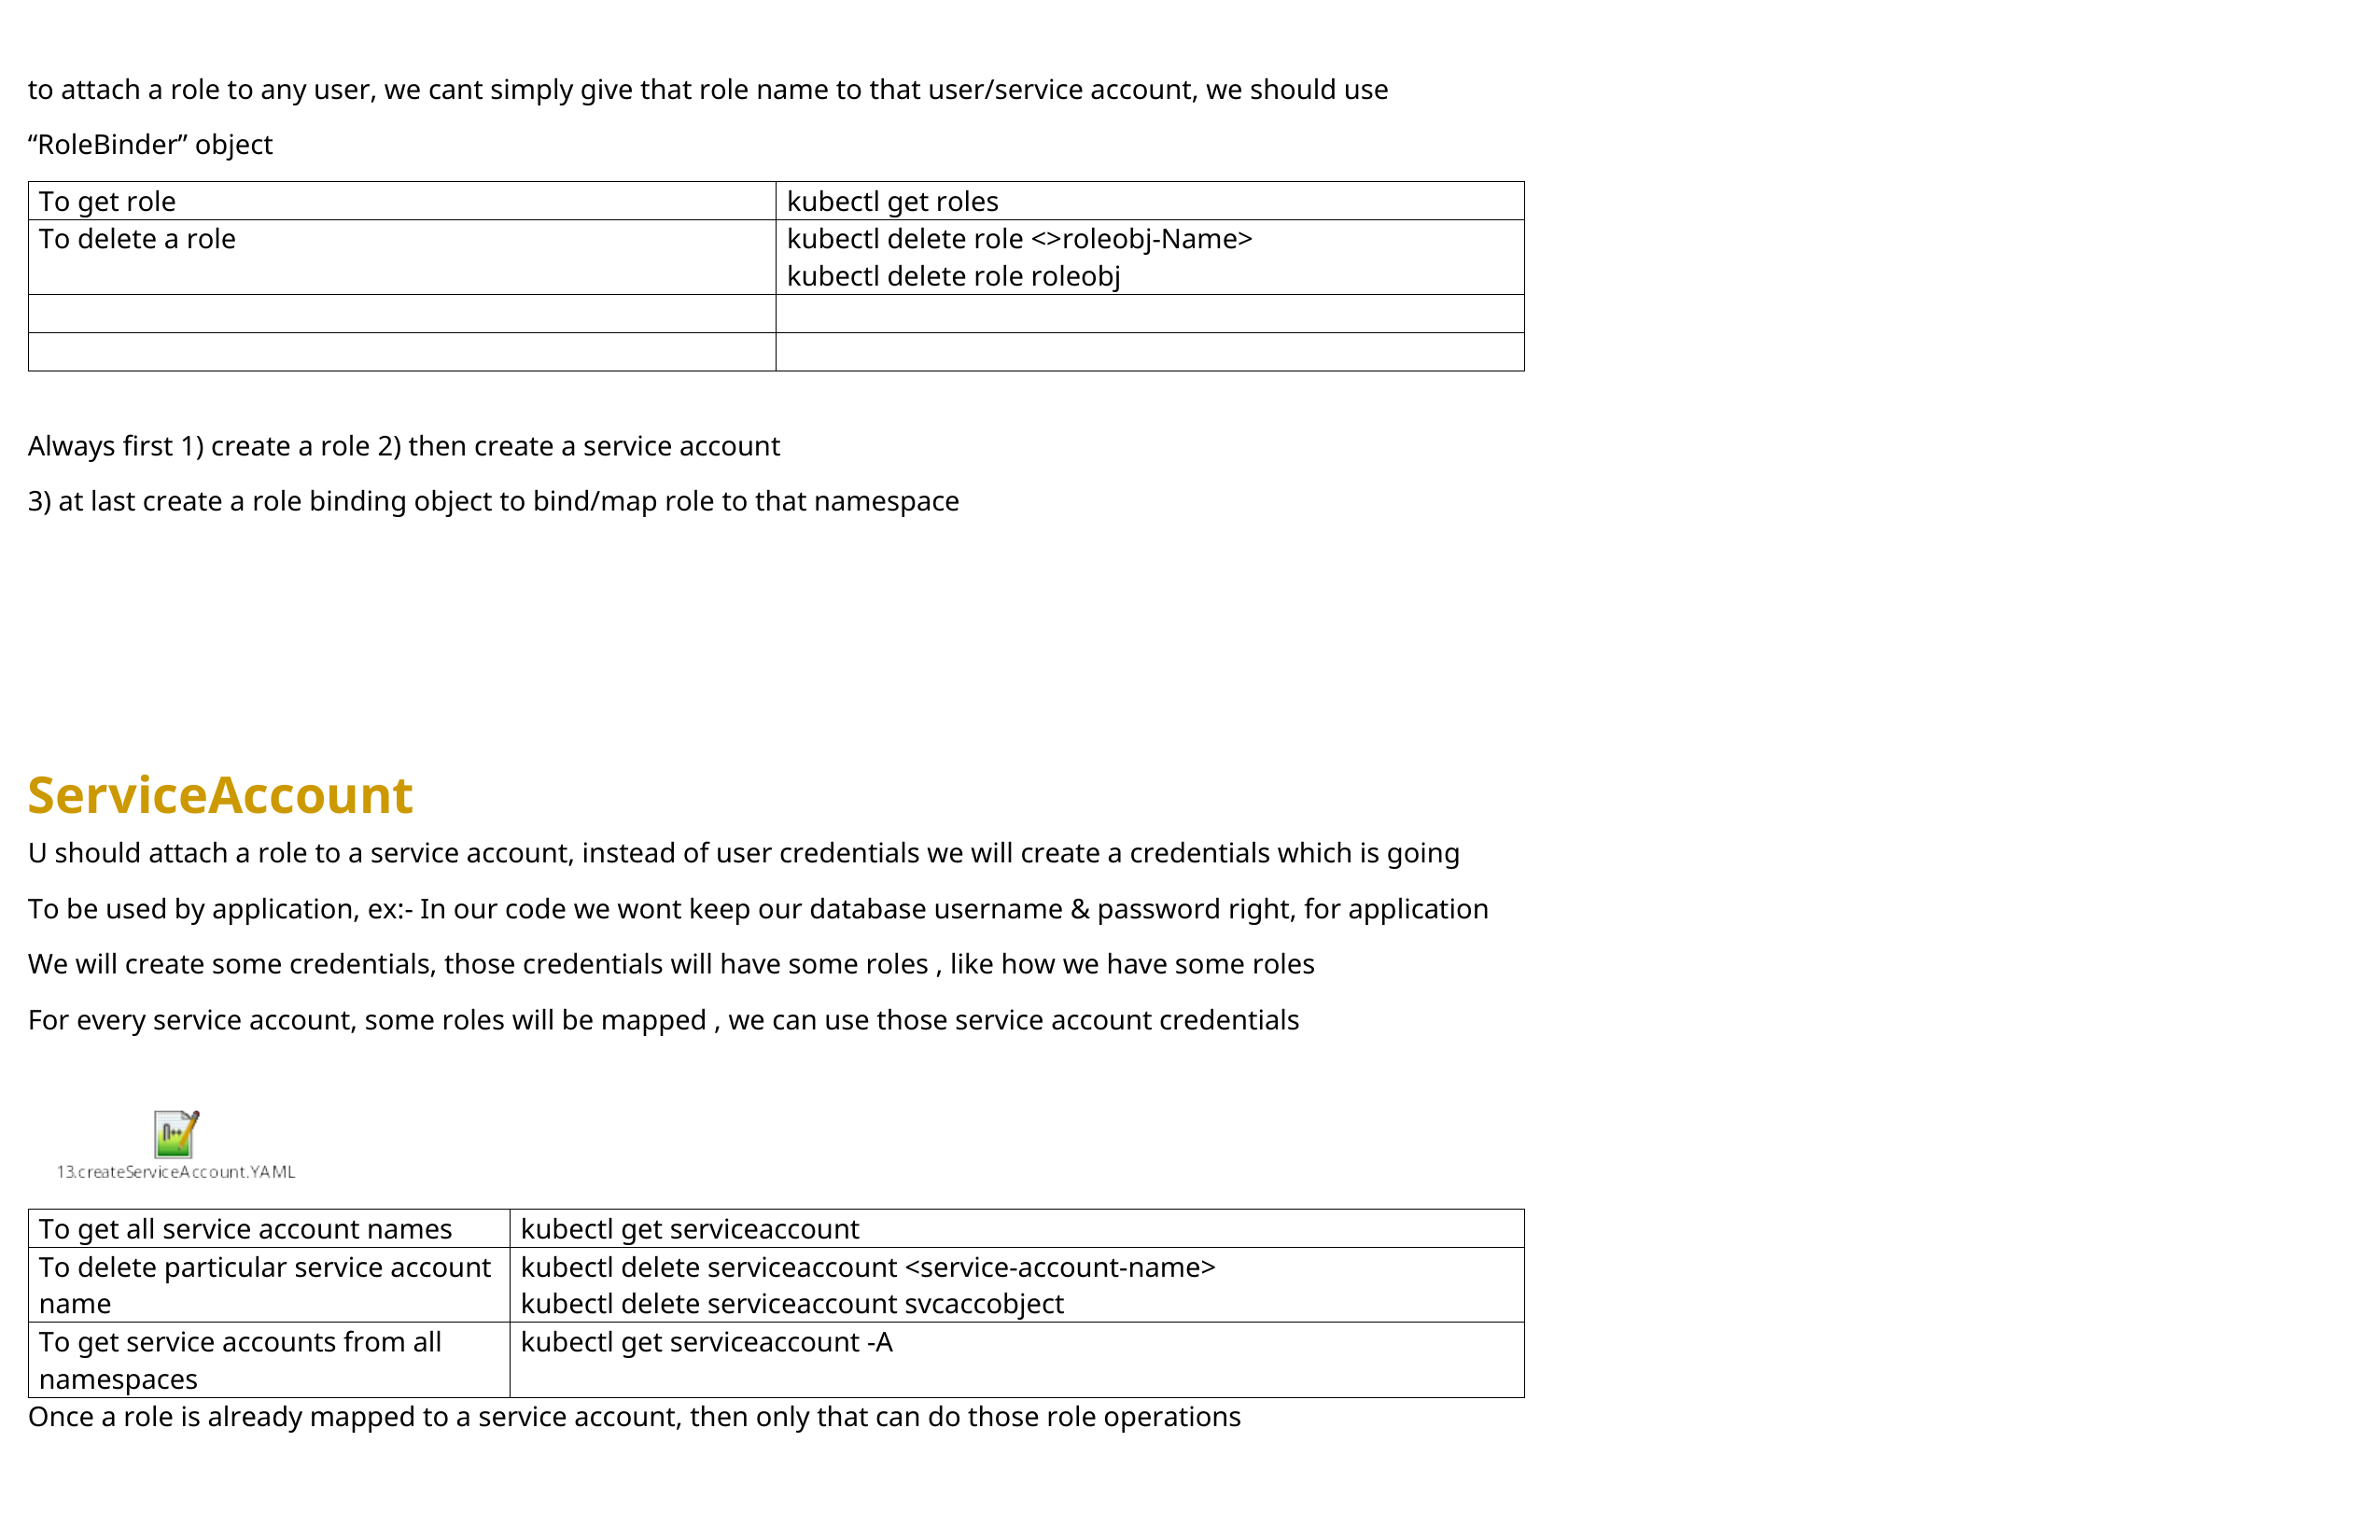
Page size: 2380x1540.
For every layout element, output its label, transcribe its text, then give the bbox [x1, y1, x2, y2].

table_header To get role [29, 182, 776, 219]
table_header kubectl get serviceaccount [511, 1210, 1524, 1247]
text U should attach a role to a service account, instead of user credentials we will create a credentials which is going [27, 833, 2310, 871]
table_cell kubectl get serviceaccount -A [511, 1323, 1524, 1397]
table_cell [777, 333, 1524, 371]
table_cell [29, 295, 776, 332]
text “RoleBinder” object [27, 125, 2310, 162]
table_cell To delete a role [29, 220, 776, 294]
table_cell [777, 295, 1524, 332]
table_header kubectl get roles [777, 182, 1524, 219]
text We will create some credentials, those credentials will have some roles , like how we have some roles [27, 945, 2310, 982]
text ServiceAccount [27, 760, 2310, 829]
text 3) at last create a role binding object to bind/map role to that namespace [27, 483, 2310, 519]
table_cell To get service accounts from all namespaces [29, 1323, 510, 1397]
text Once a role is already mapped to a service account, then only that can do those role operations [27, 1398, 2310, 1435]
table_cell kubectl delete role <>roleobj-Name> kubectl delete role roleobj [777, 220, 1524, 294]
table_cell [29, 333, 776, 371]
text For every service account, some roles will be mapped , we can use those service account credentials [27, 1001, 2310, 1038]
text Always first 1) create a role 2) then create a service account [27, 427, 2310, 464]
text To be used by application, ex:- In our code we wont keep our database username & password right, for application [27, 889, 2310, 927]
text to attach a role to any user, we cant simply give that role name to that user/service account, we should use [27, 70, 2310, 107]
table_cell kubectl delete serviceaccount <service-account-name> kubectl delete serviceaccount svcaccobject [511, 1248, 1524, 1322]
table_cell To delete particular service account name [29, 1248, 510, 1322]
table_header To get all service account names [29, 1210, 510, 1247]
